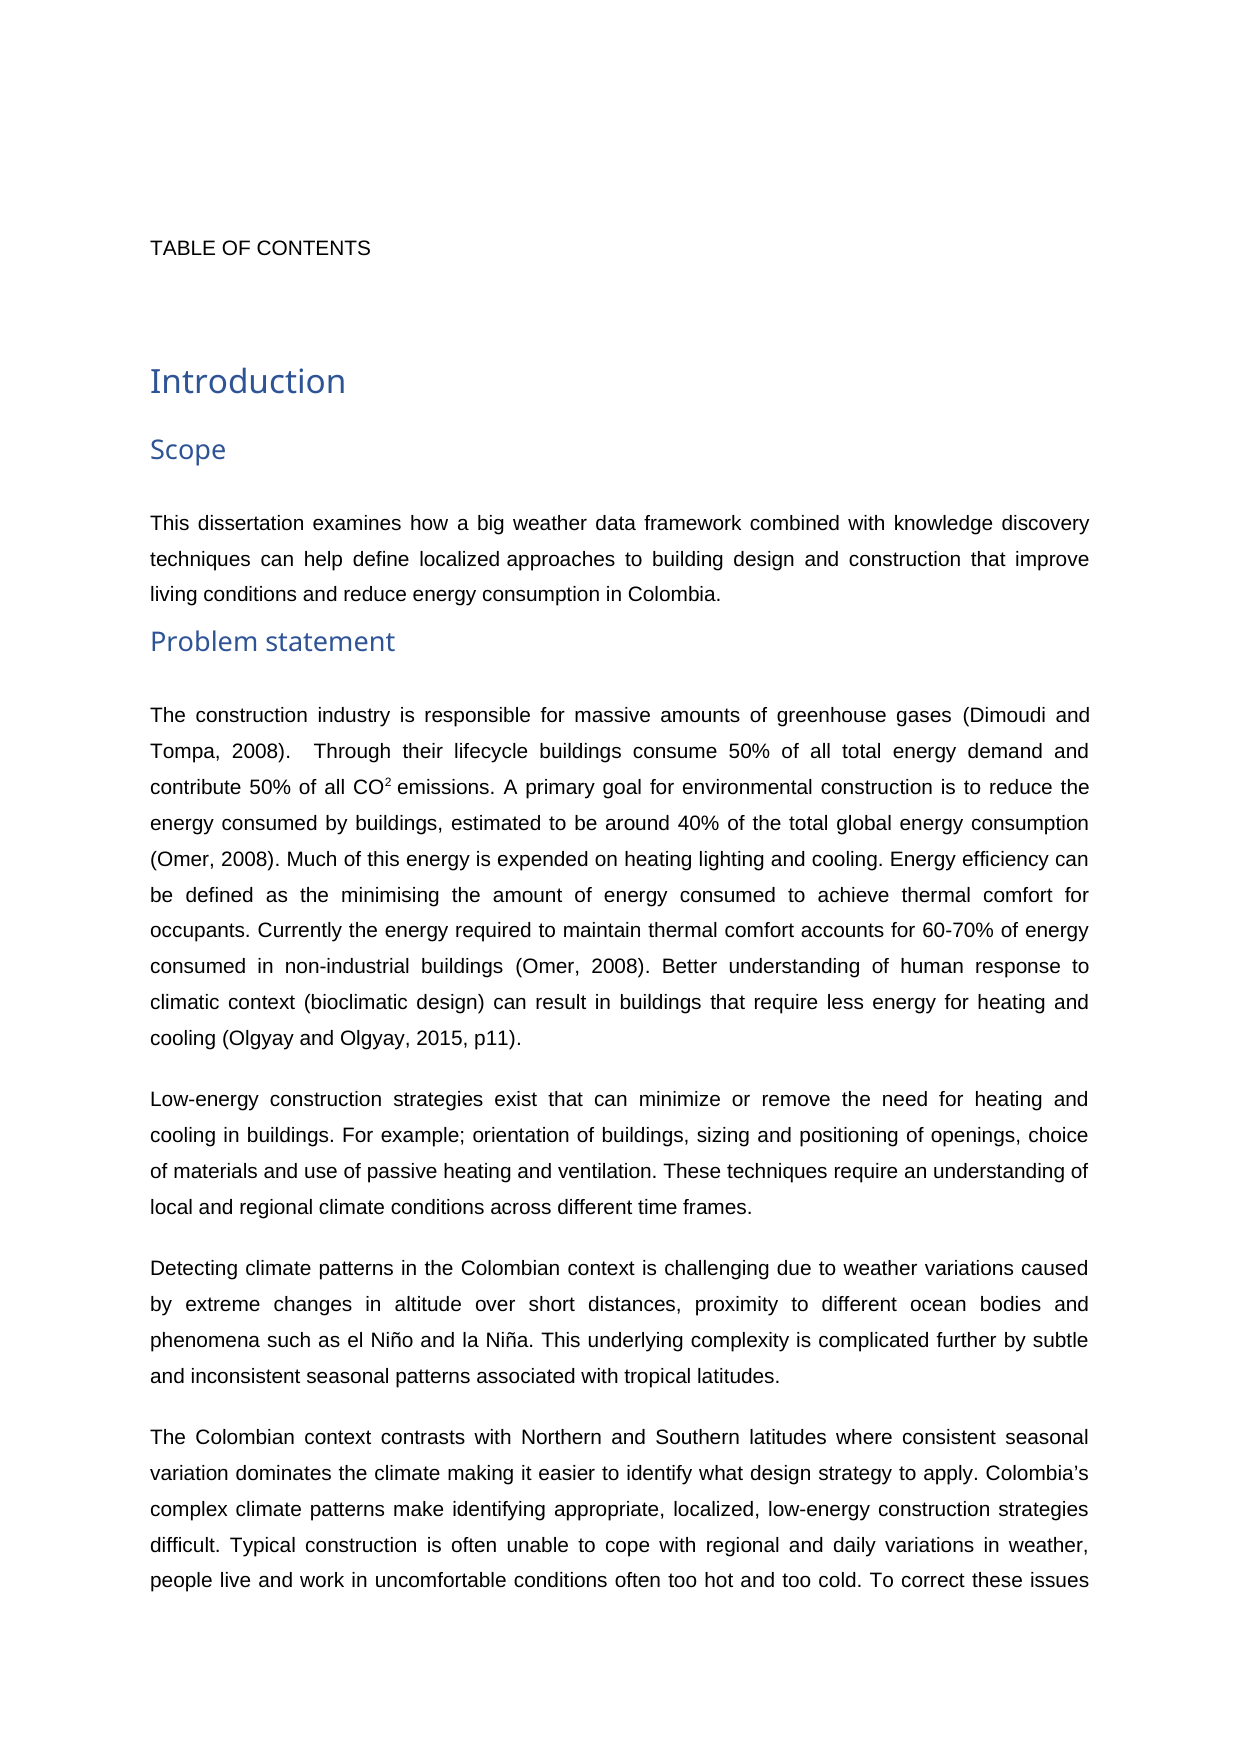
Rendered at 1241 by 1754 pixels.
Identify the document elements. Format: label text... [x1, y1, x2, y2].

text The construction industry is responsible for massive amounts of greenhouse gases (Dimoudi and Tompa, 2008). Through their lifecycle buildings consume 50% of all total energy demand and contribute 50% of all CO2 emissions. A primary goal for environmental construction is to reduce the energy consumed by buildings, estimated to be around 40% of the total global energy consumption (Omer, 2008). Much of this energy is expended on heating lighting and cooling. Energy efficiency can be defined as the minimising the amount of energy consumed to achieve thermal comfort for occupants. Currently the energy required to maintain thermal comfort accounts for 60-70% of energy consumed in non-industrial buildings (Omer, 2008). Better understanding of human response to climatic context (bioclimatic design) can result in buildings that require less energy for heating and cooling (Olgyay and Olgyay, 2015, p11). [150, 703, 1090, 1050]
subtitle Problem statement [150, 622, 1090, 659]
text Low-energy construction strategies exist that can minimize or remove the need for heating and cooling in buildings. For example; orientation of buildings, sizing and positioning of openings, choice of materials and use of passive heating and ventilation. These techniques require an understanding of local and regional climate conditions across different time frames. [150, 1087, 1090, 1219]
subtitle Scope [150, 430, 1090, 467]
text TABLE OF CONTENTS [150, 236, 1090, 260]
text This dissertation examines how a big weather data framework combined with knowledge discovery techniques can help define localized approaches to building design and construction that improve living conditions and reduce energy consumption in Colombia. [150, 510, 1090, 606]
text Detecting climate patterns in the Colombian context is challenging due to weather variations caused by extreme changes in altitude over short distances, proximity to different ocean bodies and phenomena such as el Niño and la Niña. This underlying complexity is complicated further by subtle and inconsistent seasonal patterns associated with tropical latitudes. [150, 1256, 1090, 1388]
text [150, 1424, 1090, 1592]
subtitle Introduction [150, 358, 1090, 403]
